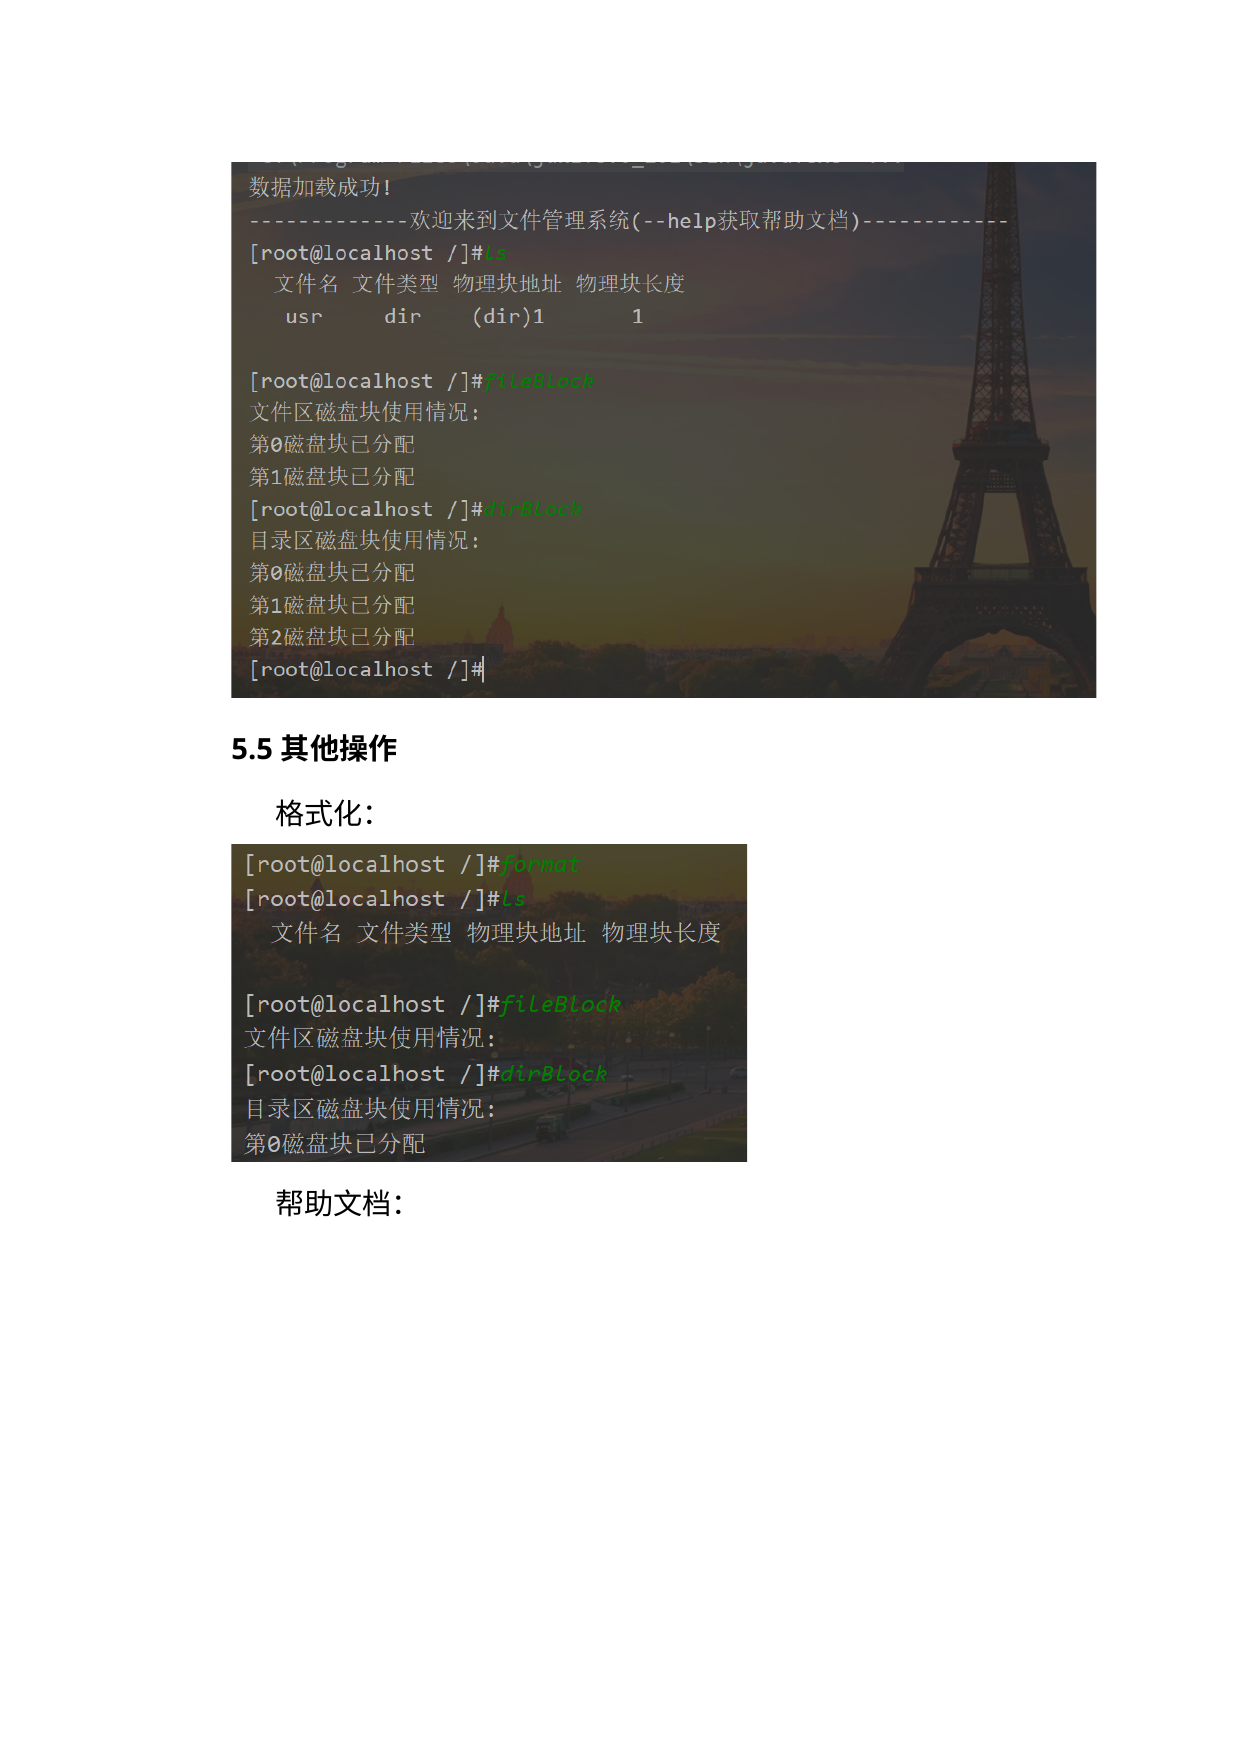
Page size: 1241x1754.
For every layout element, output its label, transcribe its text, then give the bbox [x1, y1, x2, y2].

list 格式化： [231, 779, 1053, 844]
picture [231, 844, 748, 1162]
picture [231, 162, 1097, 698]
list 帮助文档： [231, 1169, 1053, 1234]
list 5.5 其他操作 [231, 714, 1053, 779]
